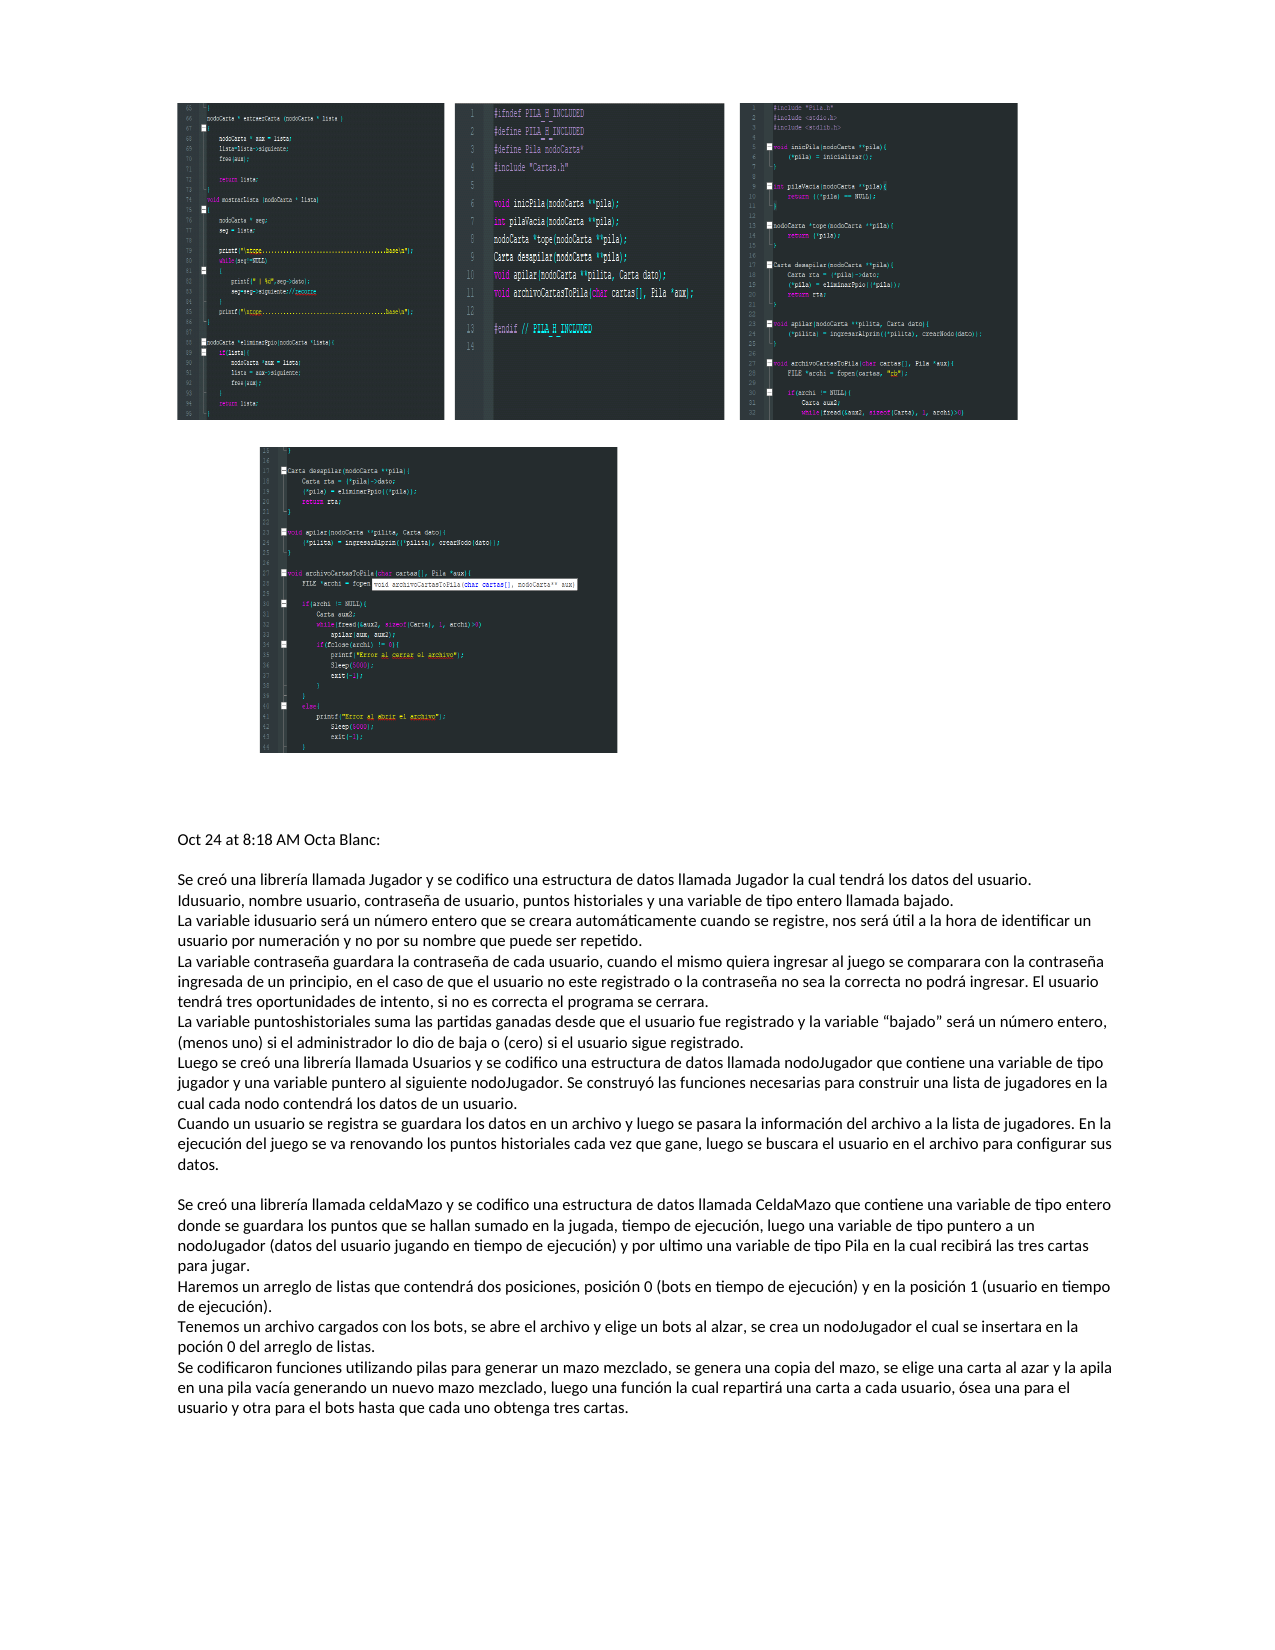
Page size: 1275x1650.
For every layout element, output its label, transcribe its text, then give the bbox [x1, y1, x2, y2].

picture [177, 103, 445, 420]
text Oct 24 at 8:18 AM Octa Blanc: [177, 829, 1122, 849]
text Idusuario, nombre usuario, contraseña de usuario, puntos historiales y una variable de tipo entero llamada bajado. [177, 890, 1122, 910]
text Luego se creó una librería llamada Usuarios y se codifico una estructura de datos llamada nodoJugador que contiene una variable de tipo jugador y una variable puntero al siguiente nodoJugador. Se construyó las funciones necesarias para construir una lista de jugadores en la cual cada nodo contendrá los datos de un usuario. [177, 1052, 1122, 1113]
picture [259, 447, 618, 753]
picture [454, 103, 725, 420]
text La variable idusuario será un número entero que se creara automáticamente cuando se registre, nos será útil a la hora de identificar un usuario por numeración y no por su nombre que puede ser repetido. [177, 910, 1122, 951]
text Cuando un usuario se registra se guardara los datos en un archivo y luego se pasara la información del archivo a la lista de jugadores. En la ejecución del juego se va renovando los puntos historiales cada vez que gane, luego se buscara el usuario en el archivo para configurar sus datos. [177, 1113, 1122, 1174]
picture [739, 103, 1018, 420]
text Haremos un arreglo de listas que contendrá dos posiciones, posición 0 (bots en tiempo de ejecución) y en la posición 1 (usuario en tiempo de ejecución). [177, 1276, 1122, 1316]
text Tenemos un archivo cargados con los bots, se abre el archivo y elige un bots al alzar, se crea un nodoJugador el cual se insertara en la poción 0 del arreglo de listas. [177, 1316, 1122, 1357]
text Se creó una librería llamada celdaMazo y se codifico una estructura de datos llamada CeldaMazo que contiene una variable de tipo entero donde se guardara los puntos que se hallan sumado en la jugada, tiempo de ejecución, luego una variable de tipo puntero a un nodoJugador (datos del usuario jugando en tiempo de ejecución) y por ultimo una variable de tipo Pila en la cual recibirá las tres cartas para jugar. [177, 1194, 1122, 1276]
text La variable puntoshistoriales suma las partidas ganadas desde que el usuario fue registrado y la variable “bajado” será un número entero, (menos uno) si el administrador lo dio de baja o (cero) si el usuario sigue registrado. [177, 1012, 1122, 1052]
text La variable contraseña guardara la contraseña de cada usuario, cuando el mismo quiera ingresar al juego se comparara con la contraseña ingresada de un principio, en el caso de que el usuario no este registrado o la contraseña no sea la correcta no podrá ingresar. El usuario tendrá tres oportunidades de intento, si no es correcta el programa se cerrara. [177, 951, 1122, 1012]
text Se codificaron funciones utilizando pilas para generar un mazo mezclado, se genera una copia del mazo, se elige una carta al azar y la apila en una pila vacía generando un nuevo mazo mezclado, luego una función la cual repartirá una carta a cada usuario, ósea una para el usuario y otra para el bots hasta que cada uno obtenga tres cartas. [177, 1357, 1122, 1418]
text Se creó una librería llamada Jugador y se codifico una estructura de datos llamada Jugador la cual tendrá los datos del usuario. [177, 869, 1122, 890]
